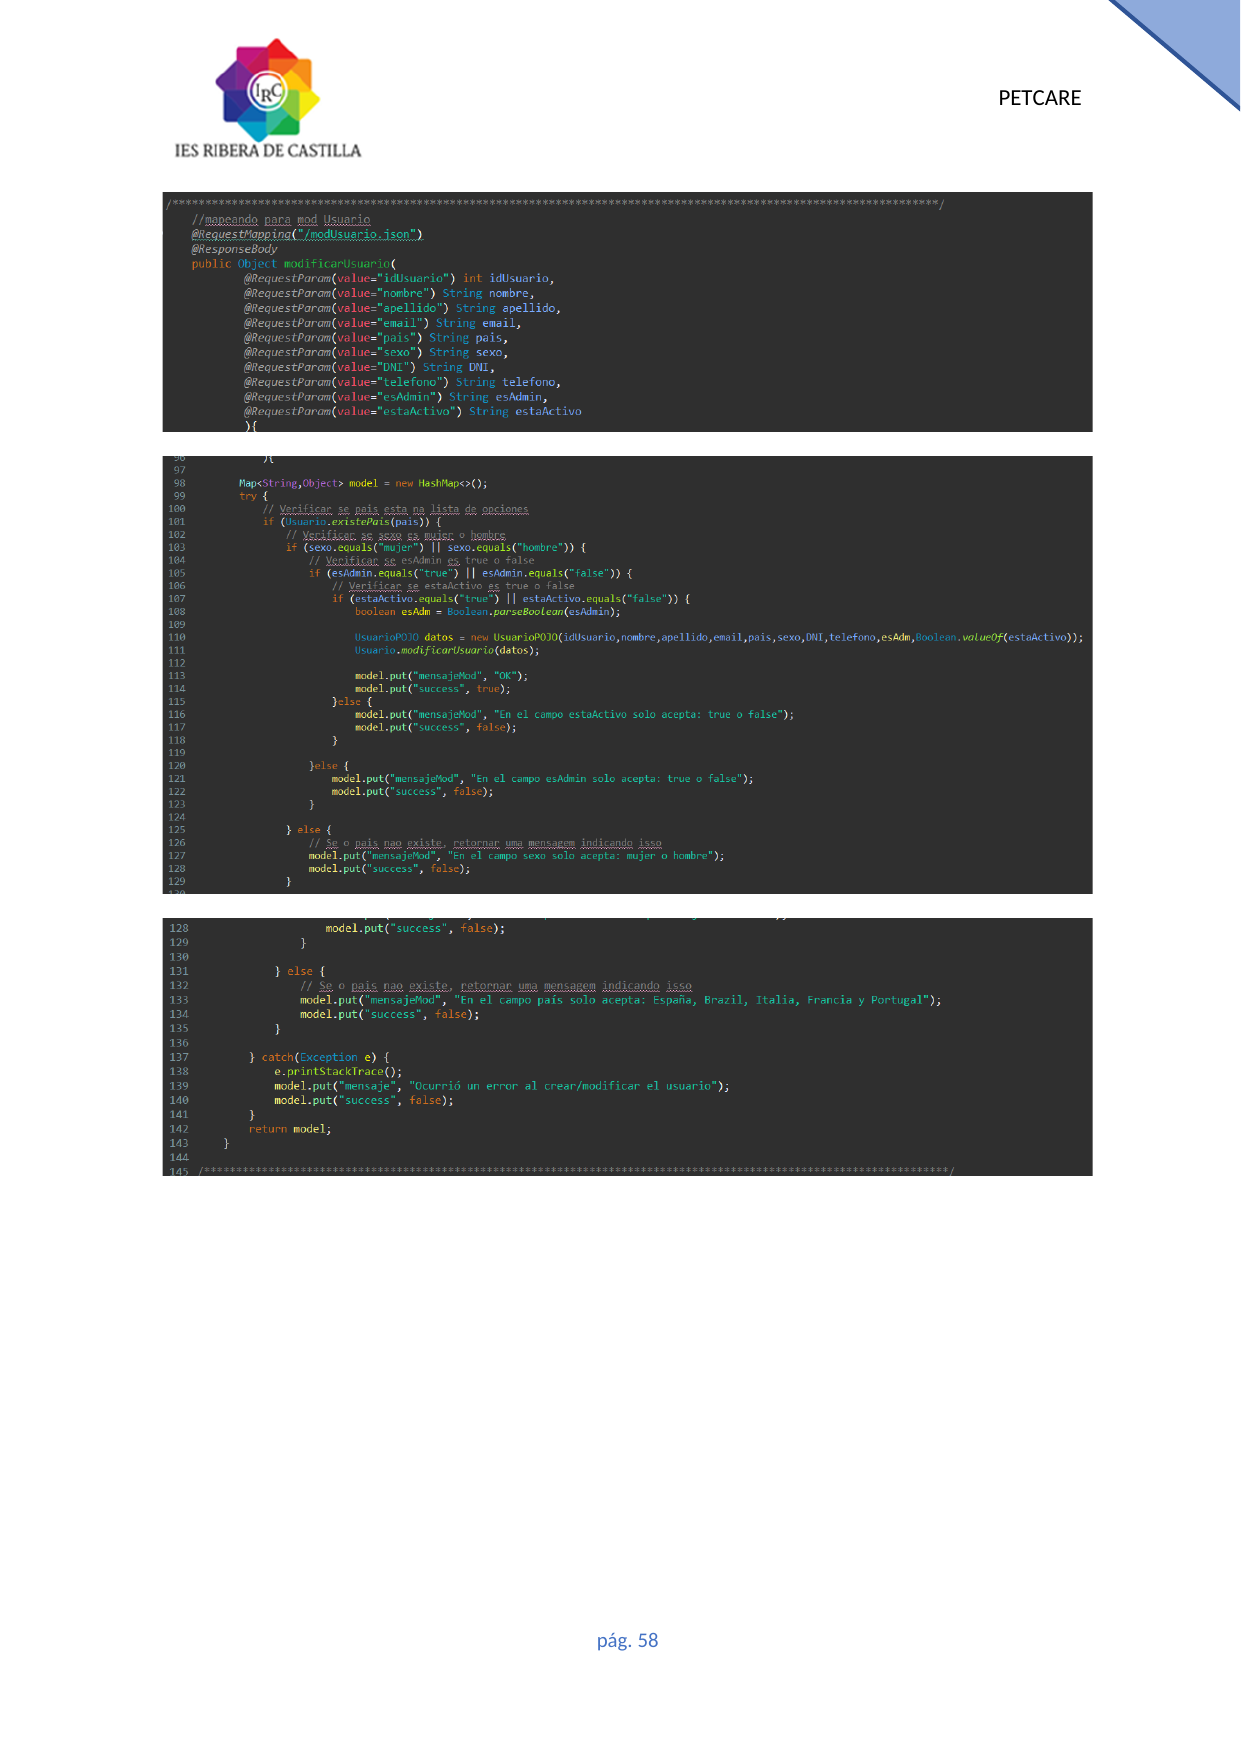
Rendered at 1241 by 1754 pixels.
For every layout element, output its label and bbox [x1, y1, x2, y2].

picture [162, 918, 1093, 1176]
picture [162, 456, 1093, 894]
picture [173, 29, 366, 164]
picture [162, 192, 1093, 432]
